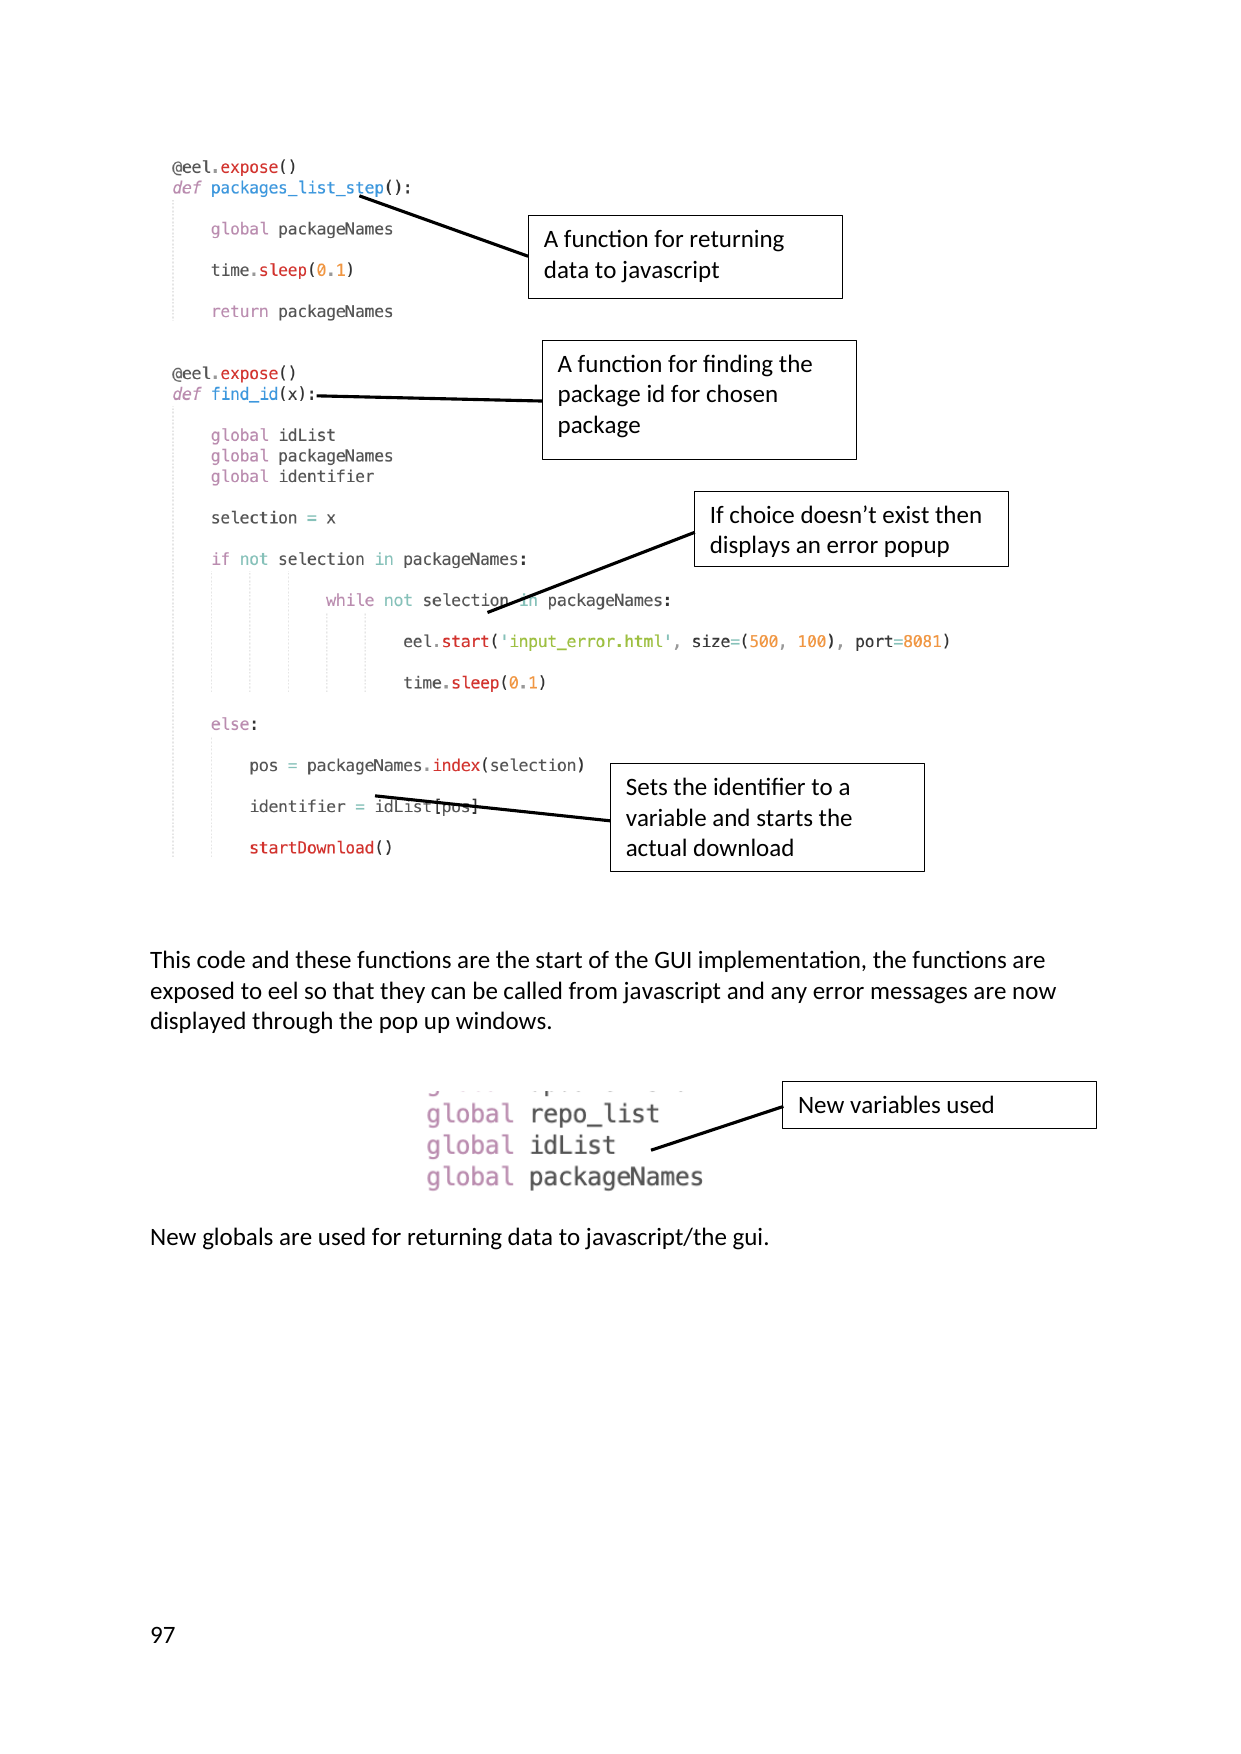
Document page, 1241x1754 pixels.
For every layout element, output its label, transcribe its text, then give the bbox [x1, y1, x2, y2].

text This code and these functions are the start of the GUI implementation, the functions are exposed to eel so that they can be called from javascript and any error messages are now displayed through the pop up windows. [150, 944, 1090, 1036]
picture [397, 1091, 843, 1221]
picture [150, 150, 1091, 889]
text New globals are used for returning data to javascript/the gui. [150, 1221, 1090, 1252]
